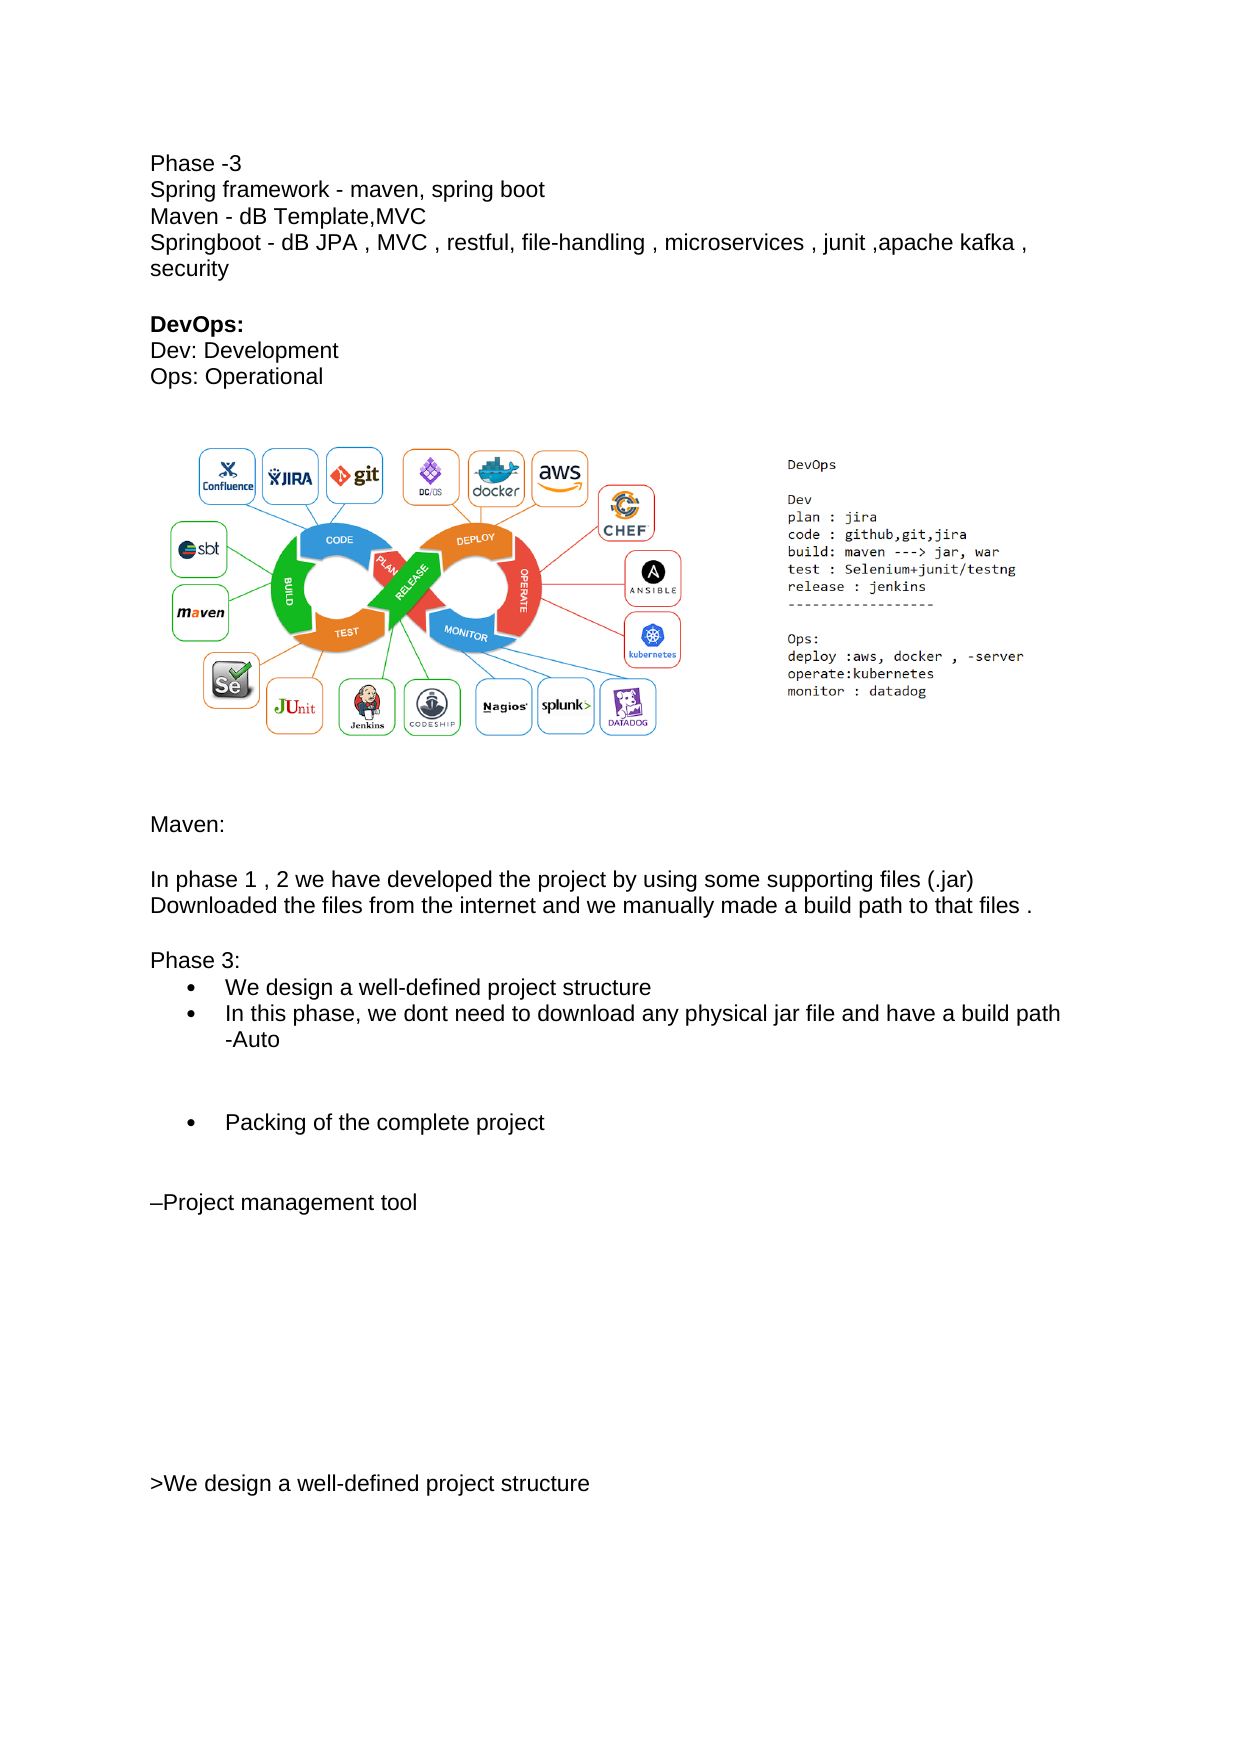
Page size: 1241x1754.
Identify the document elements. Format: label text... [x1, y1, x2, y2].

list We design a well-defined project structure [187, 973, 1090, 1000]
list In this phase, we dont need to download any physical jar file and have a build path [187, 1000, 1090, 1026]
text Maven - dB Template,MVC [150, 203, 1090, 229]
list Packing of the complete project [187, 1109, 1090, 1136]
text Maven: [150, 811, 1090, 837]
text DevOps: [150, 311, 1090, 337]
text In phase 1 , 2 we have developed the project by using some supporting files (.jar) [150, 866, 1090, 892]
text Phase -3 [150, 150, 1090, 176]
text Spring framework - maven, spring boot [150, 176, 1090, 203]
text Dev: Development [150, 337, 1090, 363]
text Ops: Operational [150, 363, 1090, 389]
text Springboot - dB JPA , MVC , restful, file-handling , microservices , junit ,apache kafka , security [150, 229, 1090, 282]
text -Auto [225, 1026, 1090, 1052]
text Phase 3: [150, 947, 1090, 973]
picture [150, 389, 1125, 782]
text –Project management tool [150, 1189, 1090, 1216]
text >We design a well-defined project structure [150, 1470, 1090, 1496]
text Downloaded the files from the internet and we manually made a build path to that files . [150, 892, 1090, 918]
